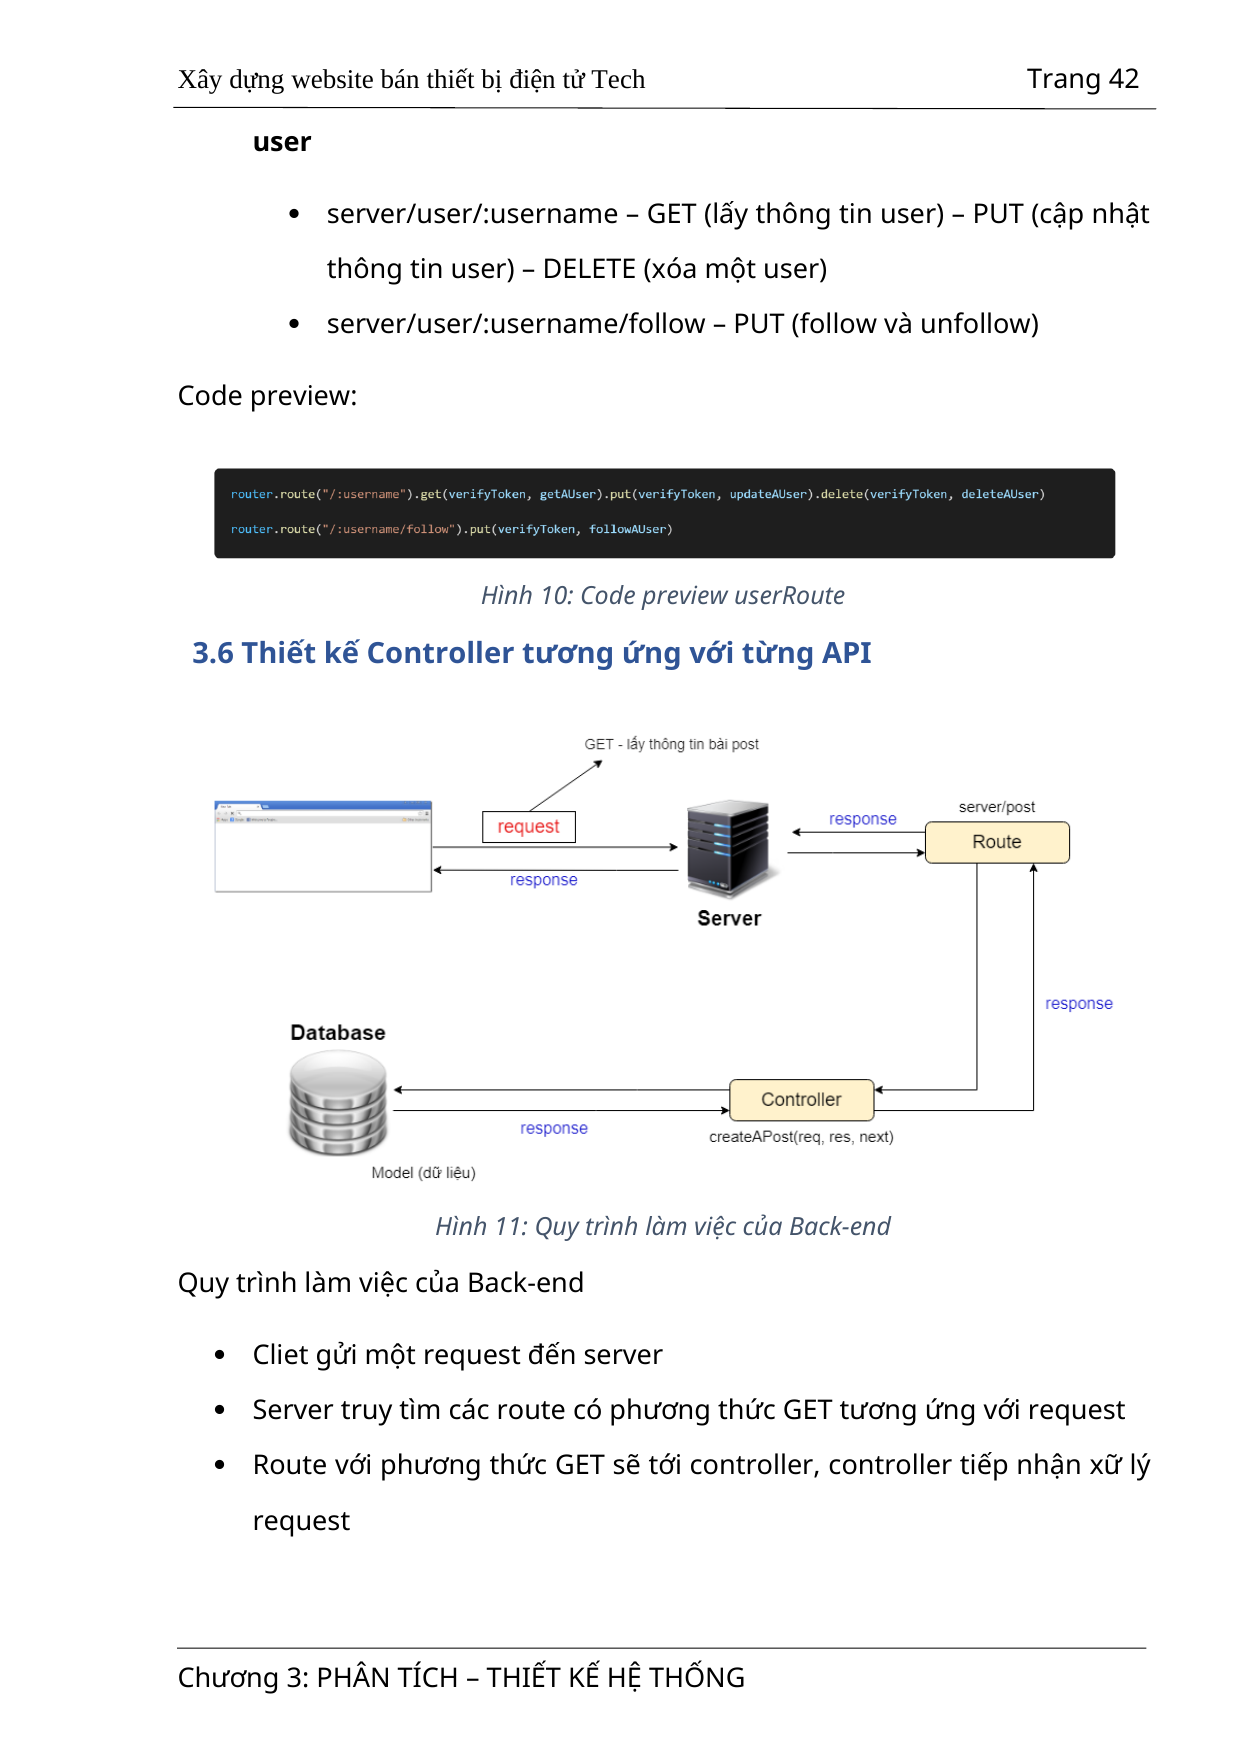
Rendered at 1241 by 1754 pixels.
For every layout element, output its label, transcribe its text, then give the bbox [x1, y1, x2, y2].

picture [194, 448, 1135, 578]
list Route với phương thức GET sẽ tới controller, controller tiếp nhận xữ lý request [215, 1446, 1152, 1538]
text Code preview: [177, 377, 1152, 414]
subtitle 3.6 Thiết kế Controller tương ứng với từng API [192, 632, 1152, 672]
picture [194, 708, 1135, 1209]
text Quy trình làm việc của Back-end [177, 1263, 1152, 1300]
text user [177, 122, 1152, 159]
list server/user/:username/follow – PUT (follow và unfollow) [289, 305, 1152, 342]
list Cliet gửi một request đến server [215, 1335, 1152, 1372]
list Server truy tìm các route có phương thức GET tương ứng với request [215, 1391, 1152, 1427]
list server/user/:username – GET (lấy thông tin user) – PUT (cập nhật thông tin user) – DELETE (xóa một user) [289, 194, 1152, 286]
